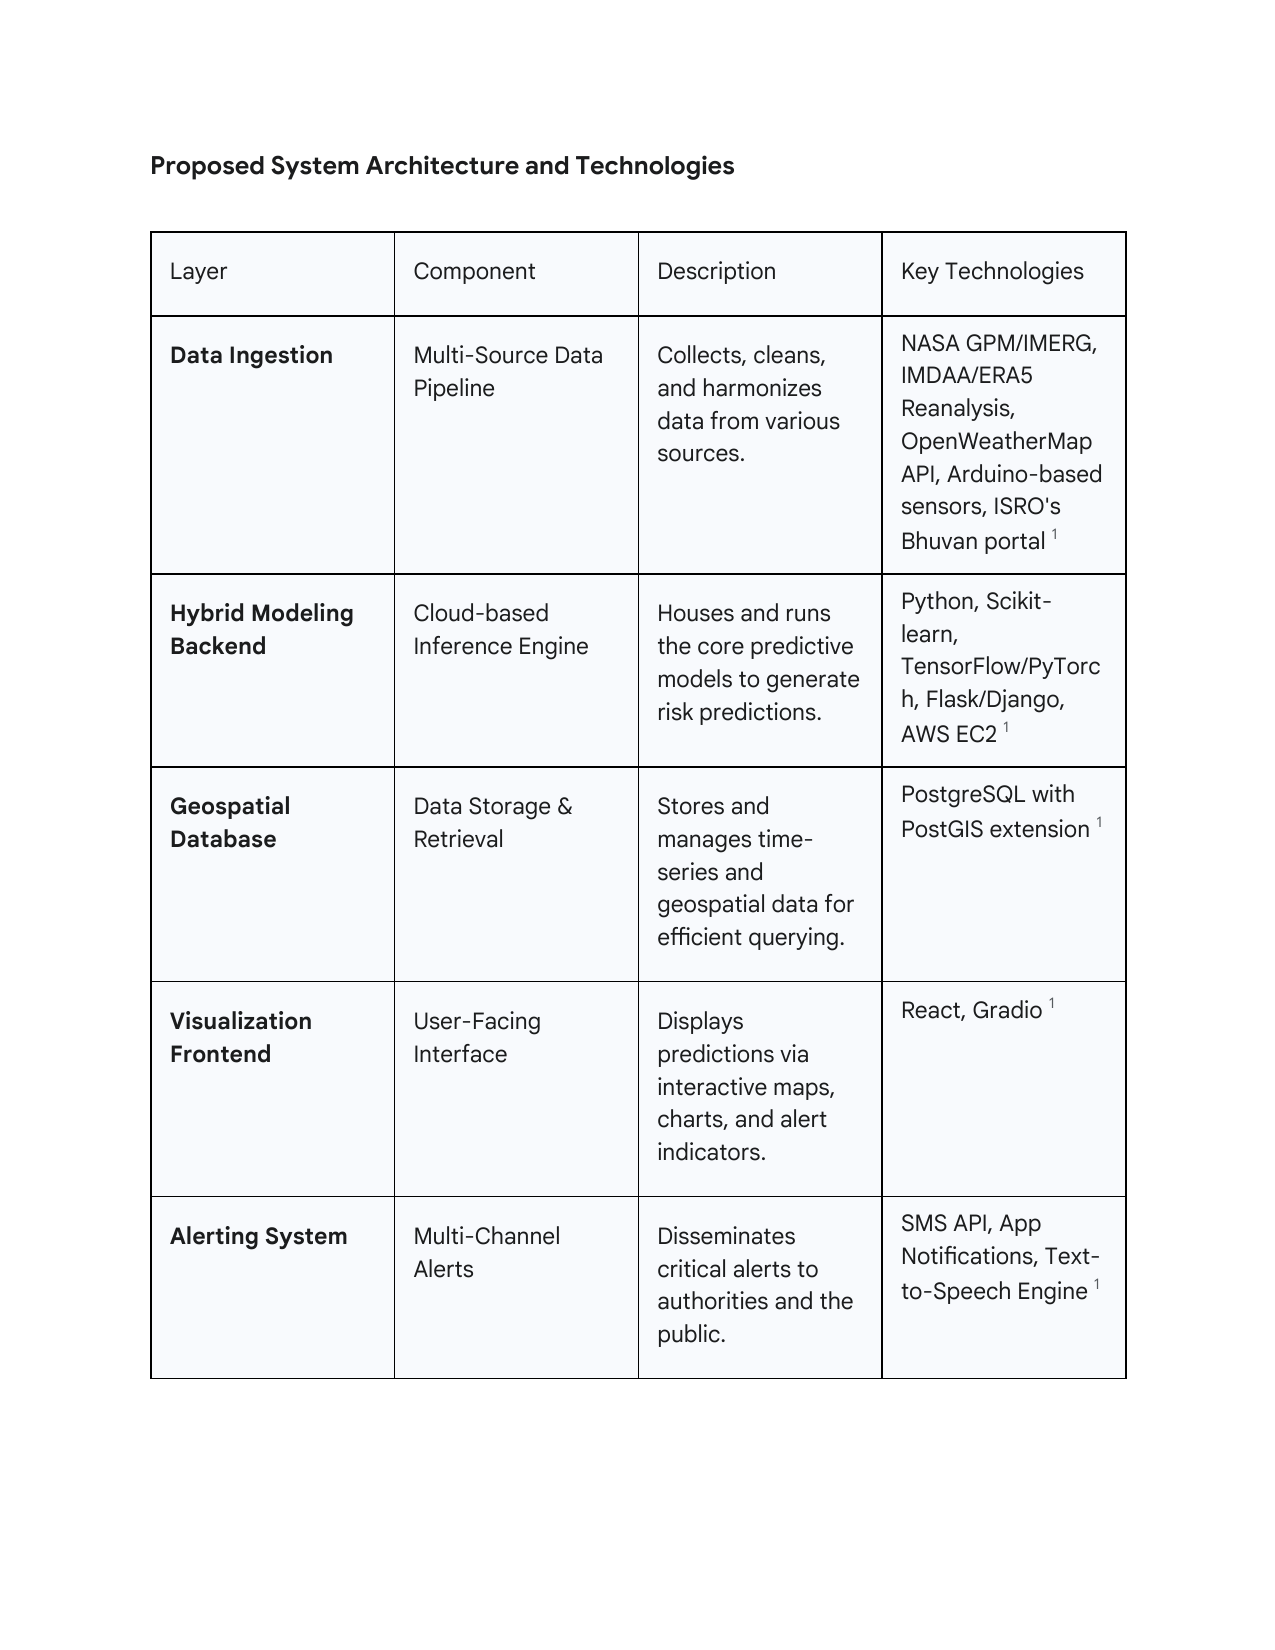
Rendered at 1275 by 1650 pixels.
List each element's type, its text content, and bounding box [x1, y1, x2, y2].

table_cell Disseminates critical alerts to authorities and the public. [639, 1197, 881, 1378]
table_cell NASA GPM/IMERG, IMDAA/ERA5 Reanalysis, OpenWeatherMap API, Arduino-based sensors, ISRO's Bhuvan portal 1 [883, 317, 1125, 573]
table_cell Multi-Source Data Pipeline [395, 317, 638, 573]
table_cell Data Ingestion [152, 317, 394, 573]
table_cell Stores and manages time-series and geospatial data for efficient querying. [639, 768, 881, 981]
table_cell PostgreSQL with PostGIS extension 1 [883, 768, 1125, 981]
table_header Description [639, 233, 881, 315]
table_cell Data Storage & Retrieval [395, 768, 638, 981]
table_cell Collects, cleans, and harmonizes data from various sources. [639, 317, 881, 573]
table_cell Displays predictions via interactive maps, charts, and alert indicators. [639, 982, 881, 1196]
table_cell Geospatial Database [152, 768, 394, 981]
table_cell Alerting System [152, 1197, 394, 1378]
table_cell Cloud-based Inference Engine [395, 575, 638, 766]
table_cell Houses and runs the core predictive models to generate risk predictions. [639, 575, 881, 766]
table_cell Multi-Channel Alerts [395, 1197, 638, 1378]
table_cell React, Gradio 1 [883, 982, 1125, 1196]
table_header Key Technologies [883, 233, 1125, 315]
table_cell SMS API, App Notifications, Text-to-Speech Engine 1 [883, 1197, 1125, 1378]
table_cell Python, Scikit-learn, TensorFlow/PyTorch, Flask/Django, AWS EC2 1 [883, 575, 1125, 766]
table_header Component [395, 233, 638, 315]
table_cell User-Facing Interface [395, 982, 638, 1196]
table_cell Visualization Frontend [152, 982, 394, 1196]
subtitle Proposed System Architecture and Technologies [150, 150, 1125, 181]
table_header Layer [152, 233, 394, 315]
table_cell Hybrid Modeling Backend [152, 575, 394, 766]
